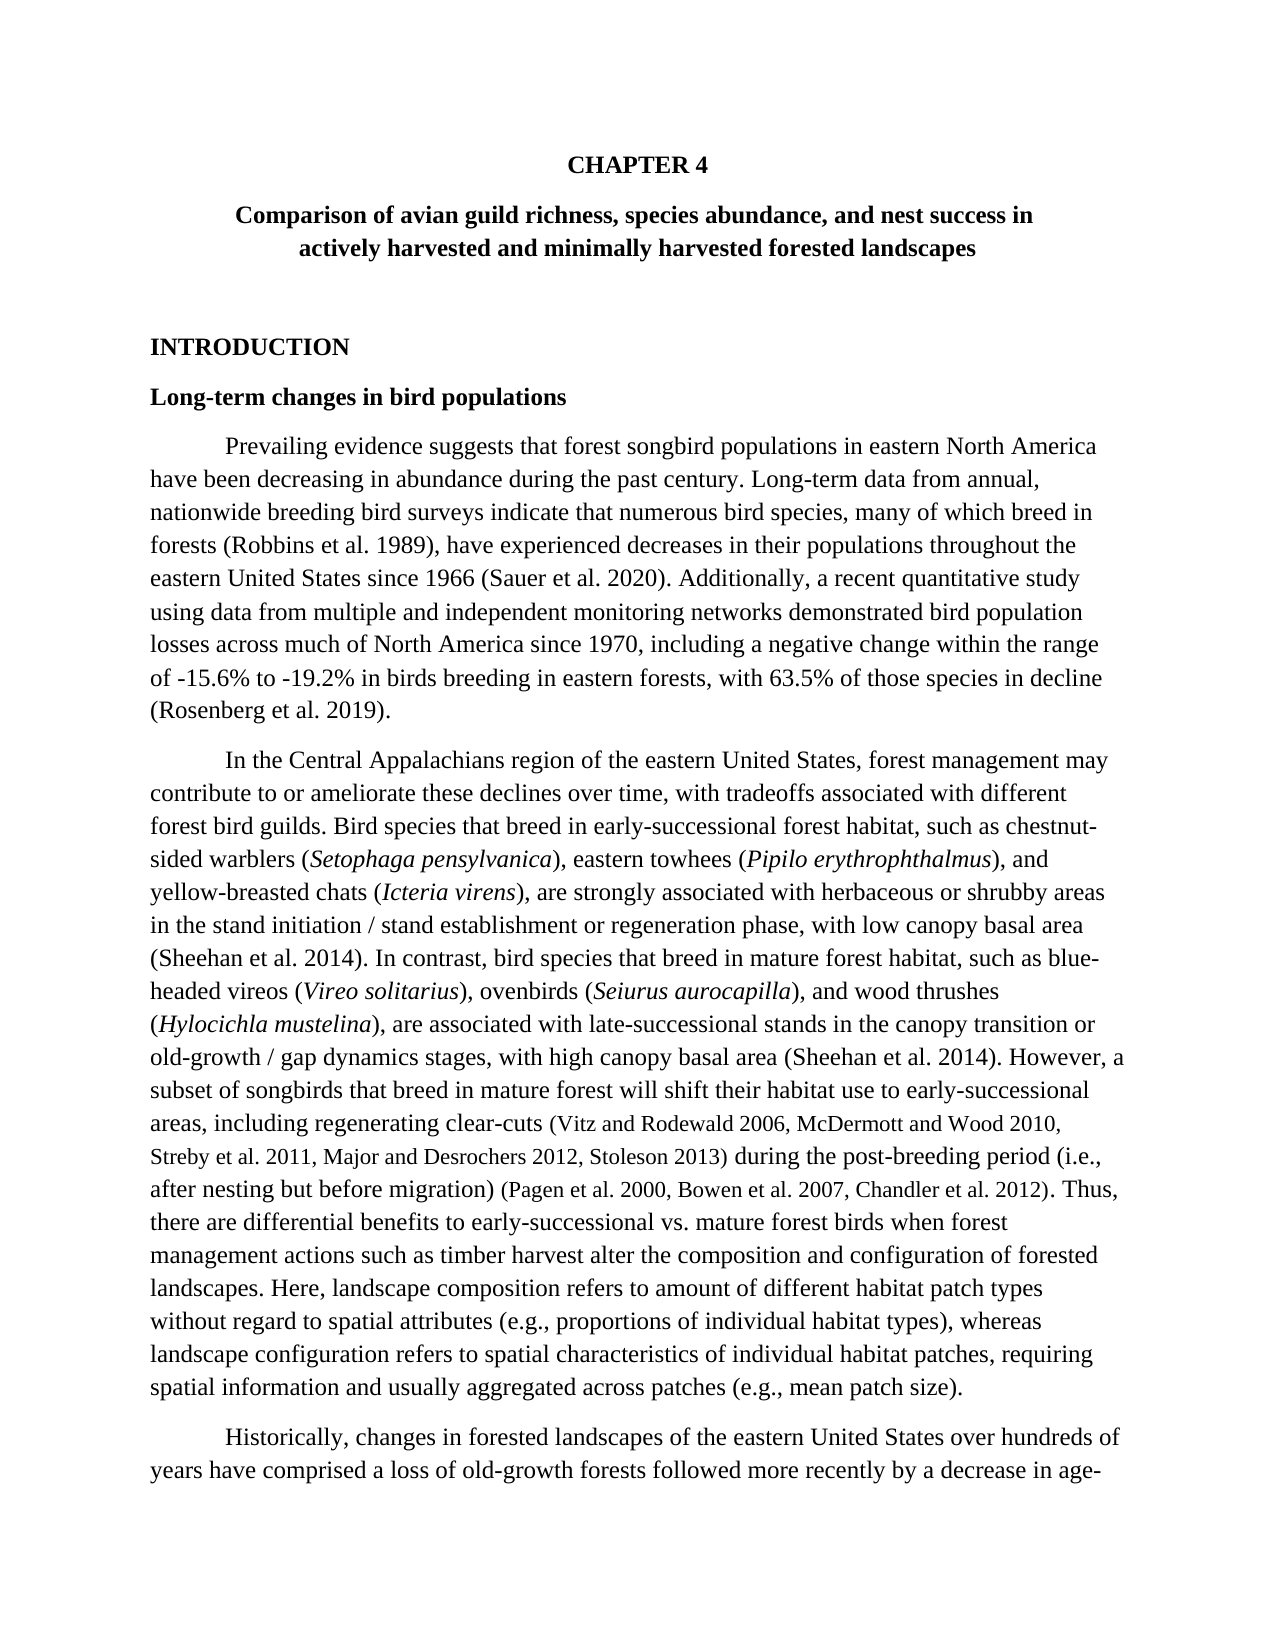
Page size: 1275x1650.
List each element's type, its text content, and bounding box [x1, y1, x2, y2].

text CHAPTER 4 [150, 150, 1125, 179]
text Comparison of avian guild richness, species abundance, and nest success in actively harvested and minimally harvested forested landscapes [150, 200, 1125, 261]
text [150, 1422, 1125, 1484]
text INTRODUCTION [150, 332, 1125, 361]
text Long-term changes in bird populations [150, 382, 1125, 411]
text Prevailing evidence suggests that forest songbird populations in eastern North America have been decreasing in abundance during the past century. Long-term data from annual, nationwide breeding bird surveys indicate that numerous bird species, many of which breed in forests (Robbins et al. 1989), have experienced decreases in their populations throughout the eastern United States since 1966 (Sauer et al. 2020). Additionally, a recent quantitative study using data from multiple and independent monitoring networks demonstrated bird population losses across much of North America since 1970, including a negative change within the range of -15.6% to -19.2% in birds breeding in eastern forests, with 63.5% of those species in decline (Rosenberg et al. 2019). [150, 431, 1125, 724]
text In the Central Appalachians region of the eastern United States, forest management may contribute to or ameliorate these declines over time, with tradeoffs associated with different forest bird guilds. Bird species that breed in early-successional forest habitat, such as chestnut-sided warblers (Setophaga pensylvanica), eastern towhees (Pipilo erythrophthalmus), and yellow-breasted chats (Icteria virens), are strongly associated with herbaceous or shrubby areas in the stand initiation / stand establishment or regeneration phase, with low canopy basal area (Sheehan et al. 2014). In contrast, bird species that breed in mature forest habitat, such as blue-headed vireos (Vireo solitarius), ovenbirds (Seiurus aurocapilla), and wood thrushes (Hylocichla mustelina), are associated with late-successional stands in the canopy transition or old-growth / gap dynamics stages, with high canopy basal area (Sheehan et al. 2014). However, a subset of songbirds that breed in mature forest will shift their habitat use to early-successional areas, including regenerating clear-cuts (Vitz and Rodewald 2006, McDermott and Wood 2010, Streby et al. 2011, Major and Desrochers 2012, Stoleson 2013) during the post-breeding period (i.e., after nesting but before migration) (Pagen et al. 2000, Bowen et al. 2007, Chandler et al. 2012). Thus, there are differential benefits to early-successional vs. mature forest birds when forest management actions such as timber harvest alter the composition and configuration of forested landscapes. Here, landscape composition refers to amount of different habitat patch types without regard to spatial attributes (e.g., proportions of individual habitat types), whereas landscape configuration refers to spatial characteristics of individual habitat patches, requiring spatial information and usually aggregated across patches (e.g., mean patch size). [150, 745, 1125, 1401]
